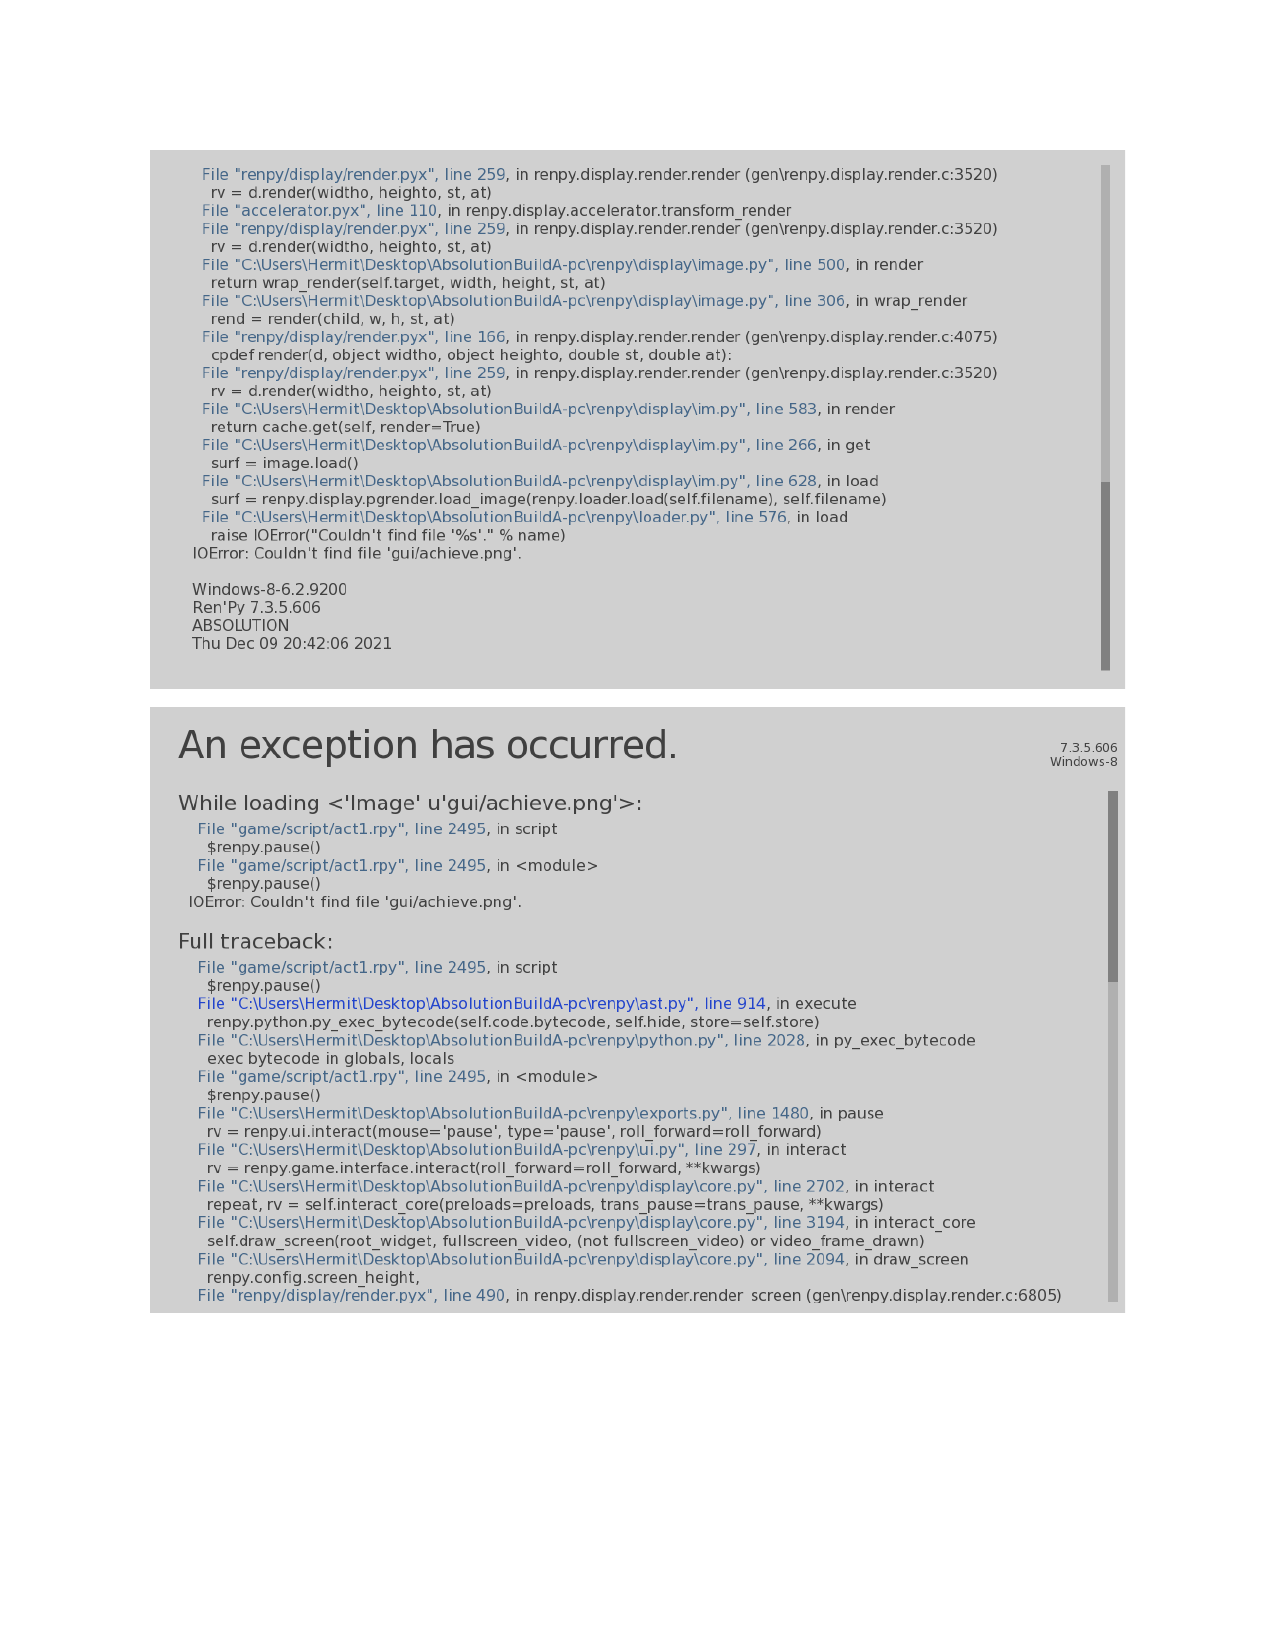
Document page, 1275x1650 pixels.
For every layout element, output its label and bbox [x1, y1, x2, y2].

picture [150, 150, 1125, 689]
picture [150, 707, 1125, 1313]
